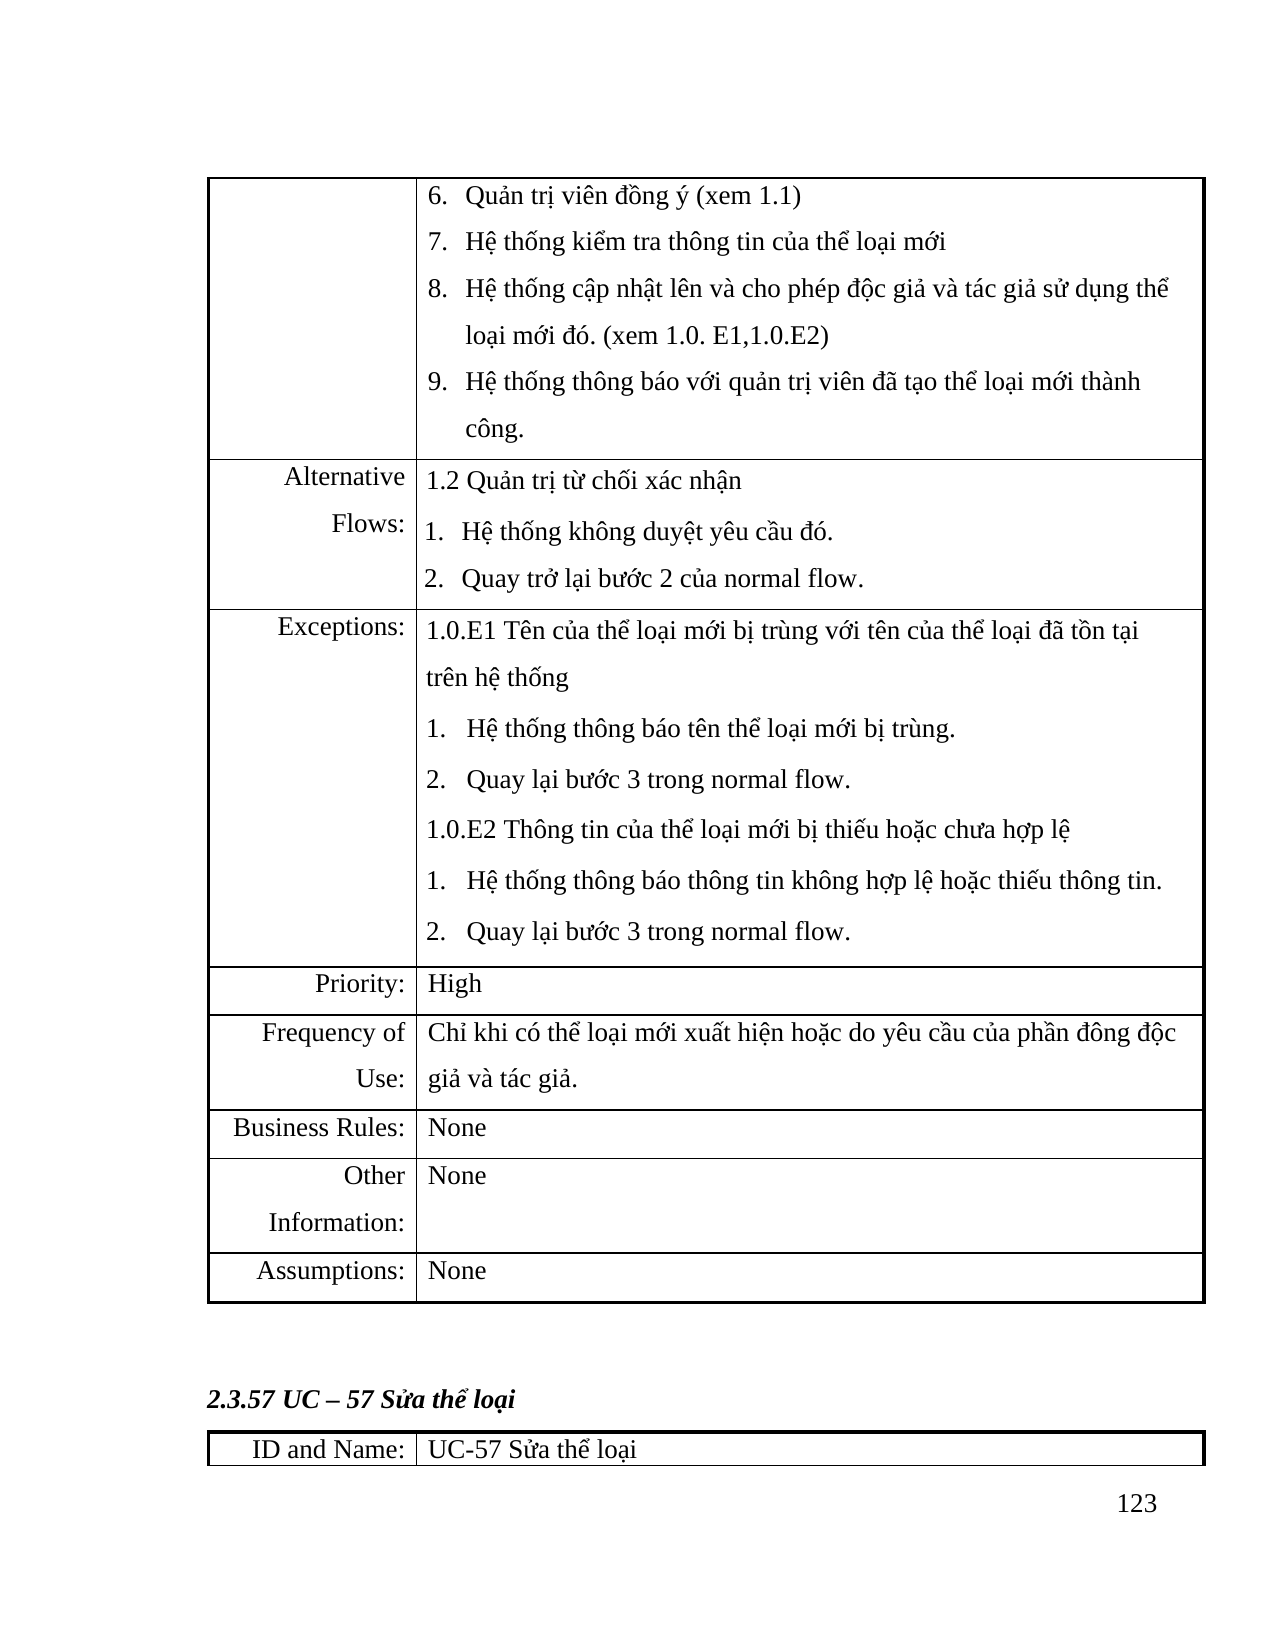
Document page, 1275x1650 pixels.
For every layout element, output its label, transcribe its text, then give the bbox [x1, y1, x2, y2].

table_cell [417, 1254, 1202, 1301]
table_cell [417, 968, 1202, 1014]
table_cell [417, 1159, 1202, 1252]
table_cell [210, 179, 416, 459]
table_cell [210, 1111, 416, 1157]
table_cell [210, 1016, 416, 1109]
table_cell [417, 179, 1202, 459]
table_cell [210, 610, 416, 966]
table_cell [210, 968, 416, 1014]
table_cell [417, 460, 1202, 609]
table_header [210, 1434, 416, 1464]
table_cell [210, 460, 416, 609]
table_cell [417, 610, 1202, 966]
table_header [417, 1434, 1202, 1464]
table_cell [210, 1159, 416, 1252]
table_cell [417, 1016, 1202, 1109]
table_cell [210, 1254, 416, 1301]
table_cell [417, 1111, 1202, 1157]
subtitle UC – 57 Sửa thể loại [207, 1384, 1157, 1415]
